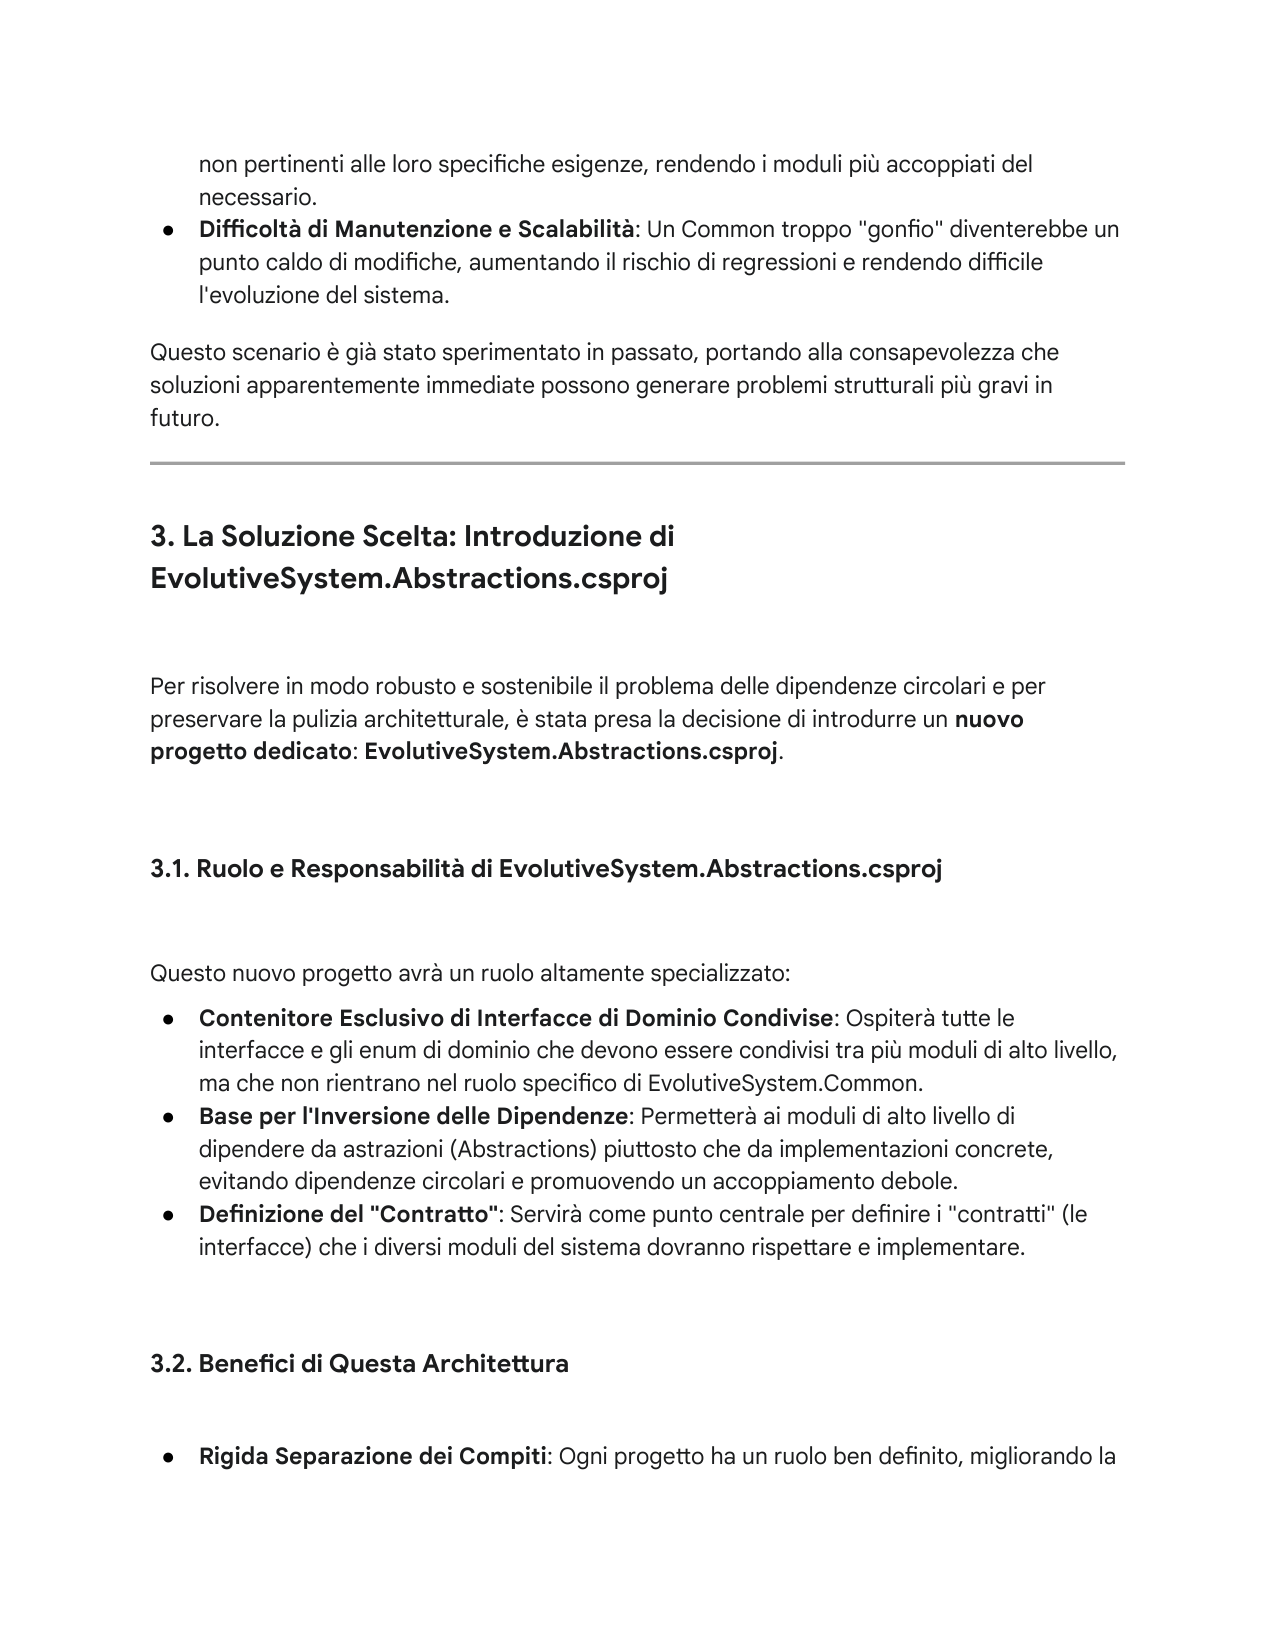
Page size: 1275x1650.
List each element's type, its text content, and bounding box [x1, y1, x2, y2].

text Per risolvere in modo robusto e sostenibile il problema delle dipendenze circolari e per preservare la pulizia architetturale, è stata presa la decisione di introdurre un nuovo progetto dedicato: EvolutiveSystem.Abstractions.csproj. [150, 672, 1125, 766]
text Questo scenario è già stato sperimentato in passato, portando alla consapevolezza che soluzioni apparentemente immediate possono generare problemi strutturali più gravi in futuro. [150, 338, 1125, 433]
list Contenitore Esclusivo di Interfacce di Dominio Condivise: Ospiterà tutte le interfacce e gli enum di dominio che devono essere condivisi tra più moduli di alto livello, ma che non rientrano nel ruolo specifico di EvolutiveSystem.Common. [161, 1004, 1125, 1098]
subtitle 3.2. Benefici di Questa Architettura [150, 1348, 1125, 1380]
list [161, 1442, 1125, 1471]
subtitle 3. La Soluzione Scelta: Introduzione di EvolutiveSystem.Abstractions.csproj [150, 518, 1125, 597]
text Questo nuovo progetto avrà un ruolo altamente specializzato: [150, 959, 1125, 988]
list Difficoltà di Manutenzione e Scalabilità: Un Common troppo "gonfio" diventerebbe un punto caldo di modifiche, aumentando il rischio di regressioni e rendendo difficile l'evoluzione del sistema. [161, 215, 1125, 309]
list Base per l'Inversione delle Dipendenze: Permetterà ai moduli di alto livello di dipendere da astrazioni (Abstractions) piuttosto che da implementazioni concrete, evitando dipendenze circolari e promuovendo un accoppiamento debole. [161, 1102, 1125, 1196]
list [161, 150, 1125, 211]
list Definizione del "Contratto": Servirà come punto centrale per definire i "contratti" (le interfacce) che i diversi moduli del sistema dovranno rispettare e implementare. [161, 1200, 1125, 1262]
subtitle 3.1. Ruolo e Responsabilità di EvolutiveSystem.Abstractions.csproj [150, 853, 1125, 884]
